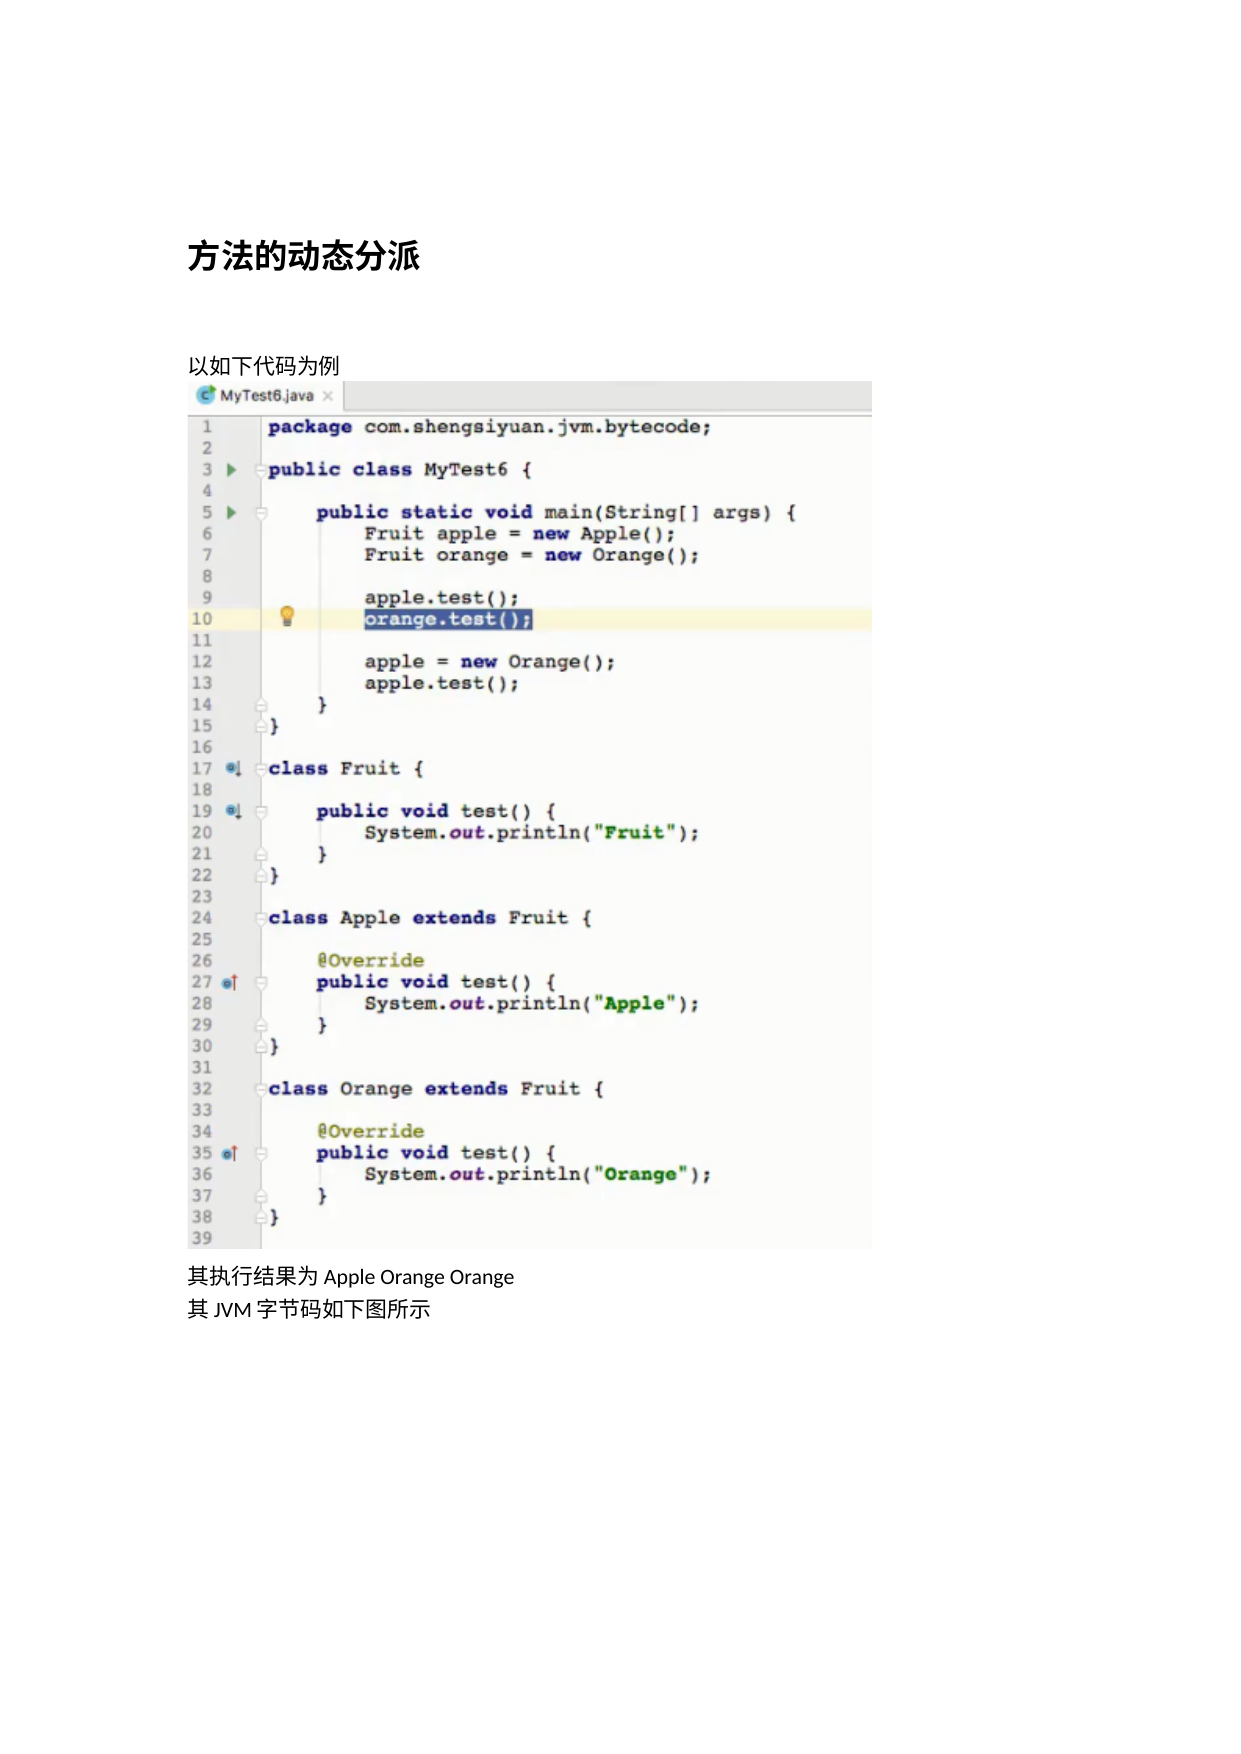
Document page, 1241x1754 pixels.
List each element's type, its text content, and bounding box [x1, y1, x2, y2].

subtitle 方法的动态分派 [187, 222, 1053, 287]
picture [187, 381, 872, 1249]
text 其执行结果为 Apple Orange Orange [187, 1259, 1053, 1291]
text 其JVM字节码如下图所示 [187, 1291, 1053, 1324]
text 以如下代码为例 [187, 349, 1053, 381]
